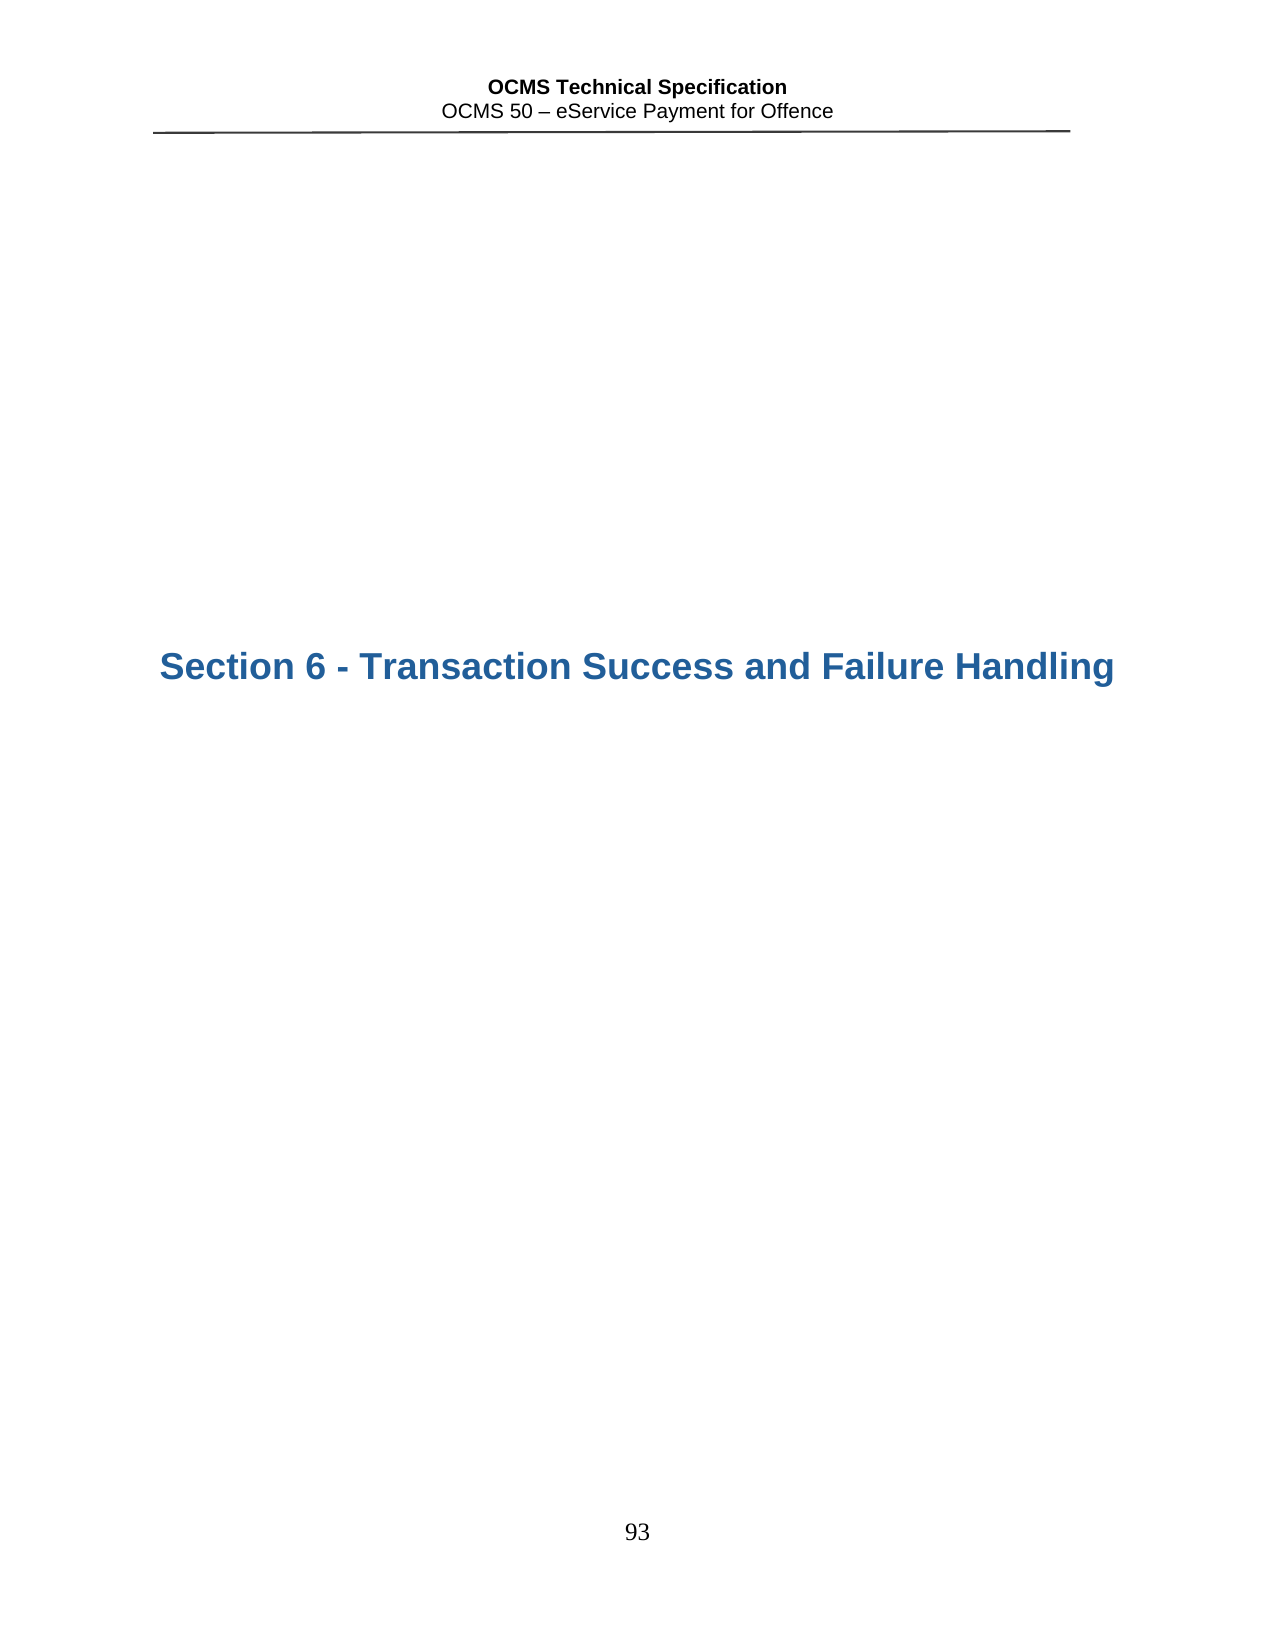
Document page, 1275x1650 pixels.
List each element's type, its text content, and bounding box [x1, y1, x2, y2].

subtitle Section 6 - Transaction Success and Failure Handling [150, 644, 1125, 687]
